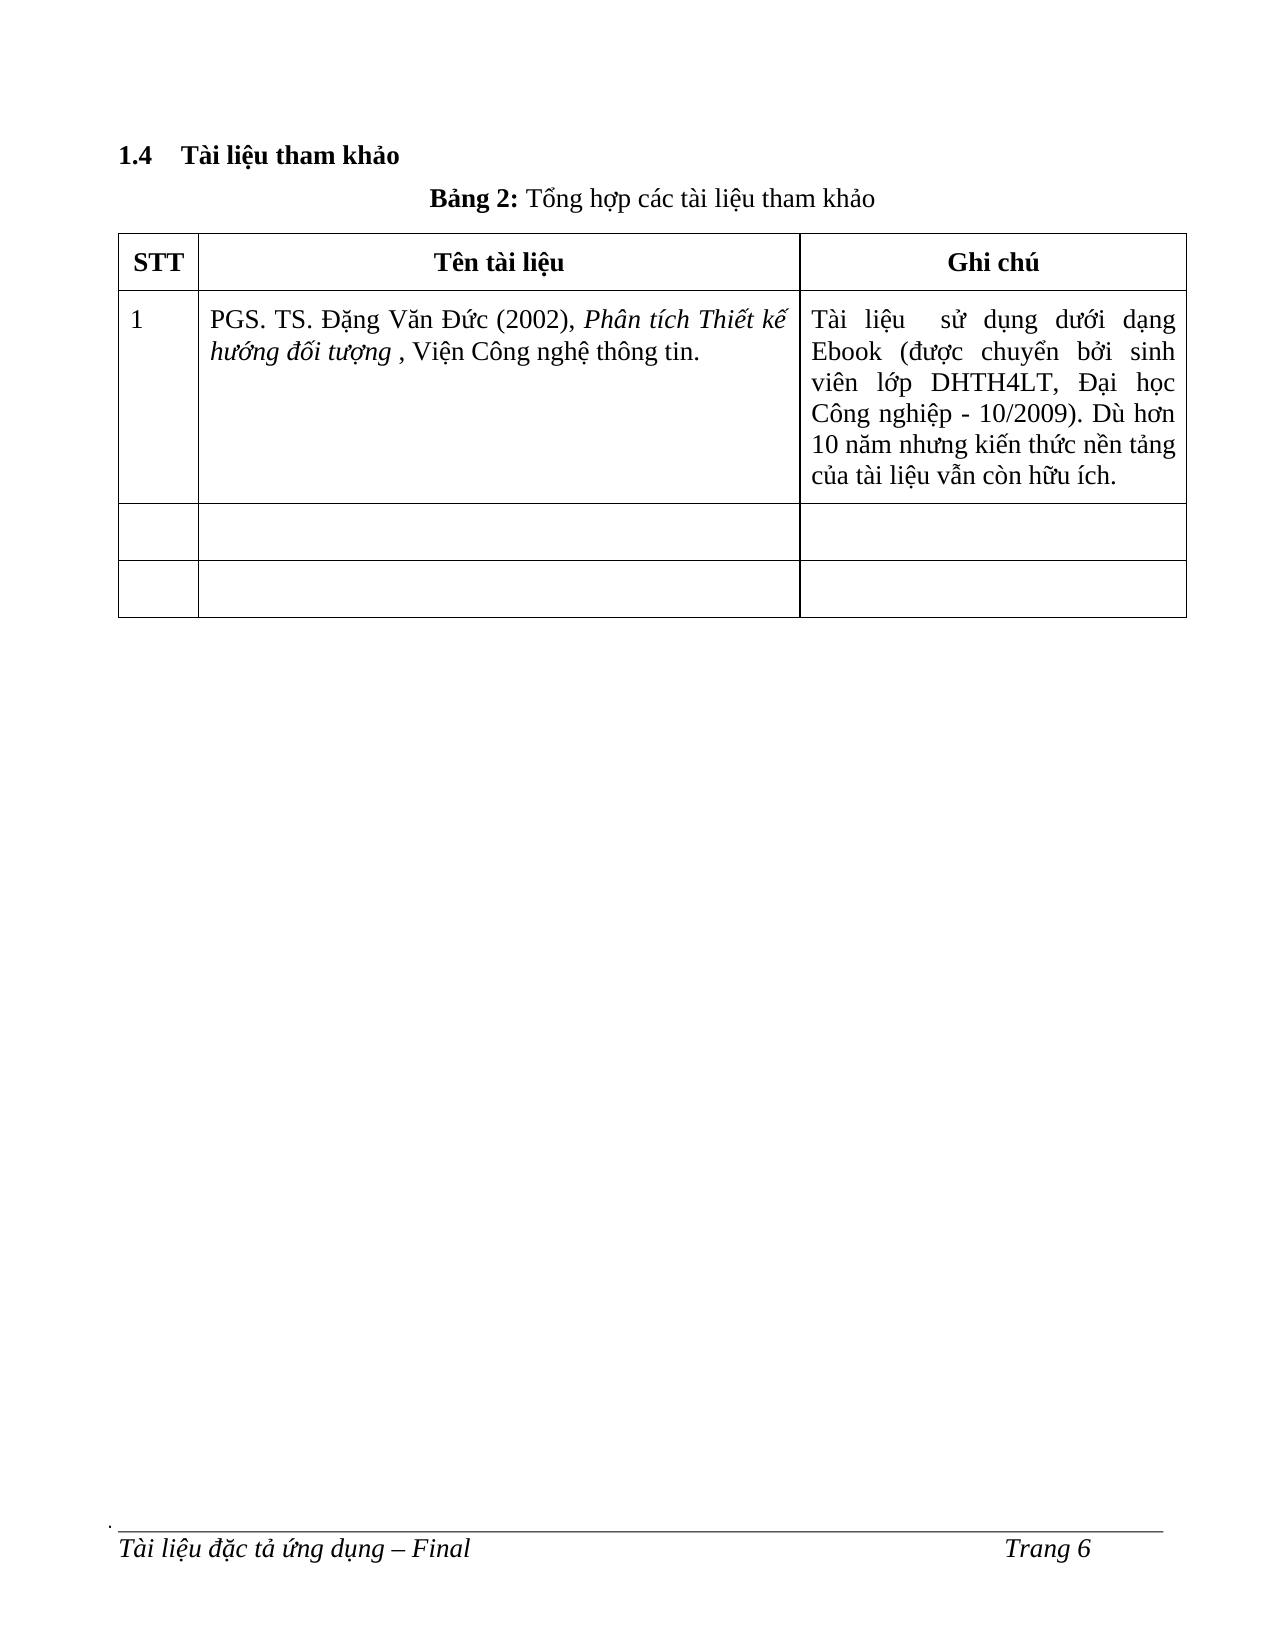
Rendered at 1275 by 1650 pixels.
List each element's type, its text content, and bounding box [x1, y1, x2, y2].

table_cell [199, 561, 799, 617]
table_header Ghi chú [801, 234, 1186, 290]
table_cell [199, 504, 799, 560]
text Bảng 2: Tổng hợp các tài liệu tham khảo [118, 182, 1186, 214]
table_cell [119, 561, 198, 617]
table_header Tên tài liệu [199, 234, 799, 290]
table_cell [801, 504, 1186, 560]
table_cell Tài liệu sử dụng dưới dạng Ebook (được chuyển bởi sinh viên lớp DHTH4LT, Đại học Công nghiệp - 10/2009). Dù hơn 10 năm nhưng kiến thức nền tảng của tài liệu vẫn còn hữu ích. [801, 291, 1186, 503]
table_cell [801, 561, 1186, 617]
subtitle Tài liệu tham khảo [118, 139, 1186, 170]
table_cell 1 [119, 291, 198, 503]
table_header STT [119, 234, 198, 290]
table_cell PGS. TS. Đặng Văn Đức (2002), Phân tích Thiết kế hướng đối tượng , Viện Công nghệ thông tin. [199, 291, 799, 503]
table_cell [119, 504, 198, 560]
